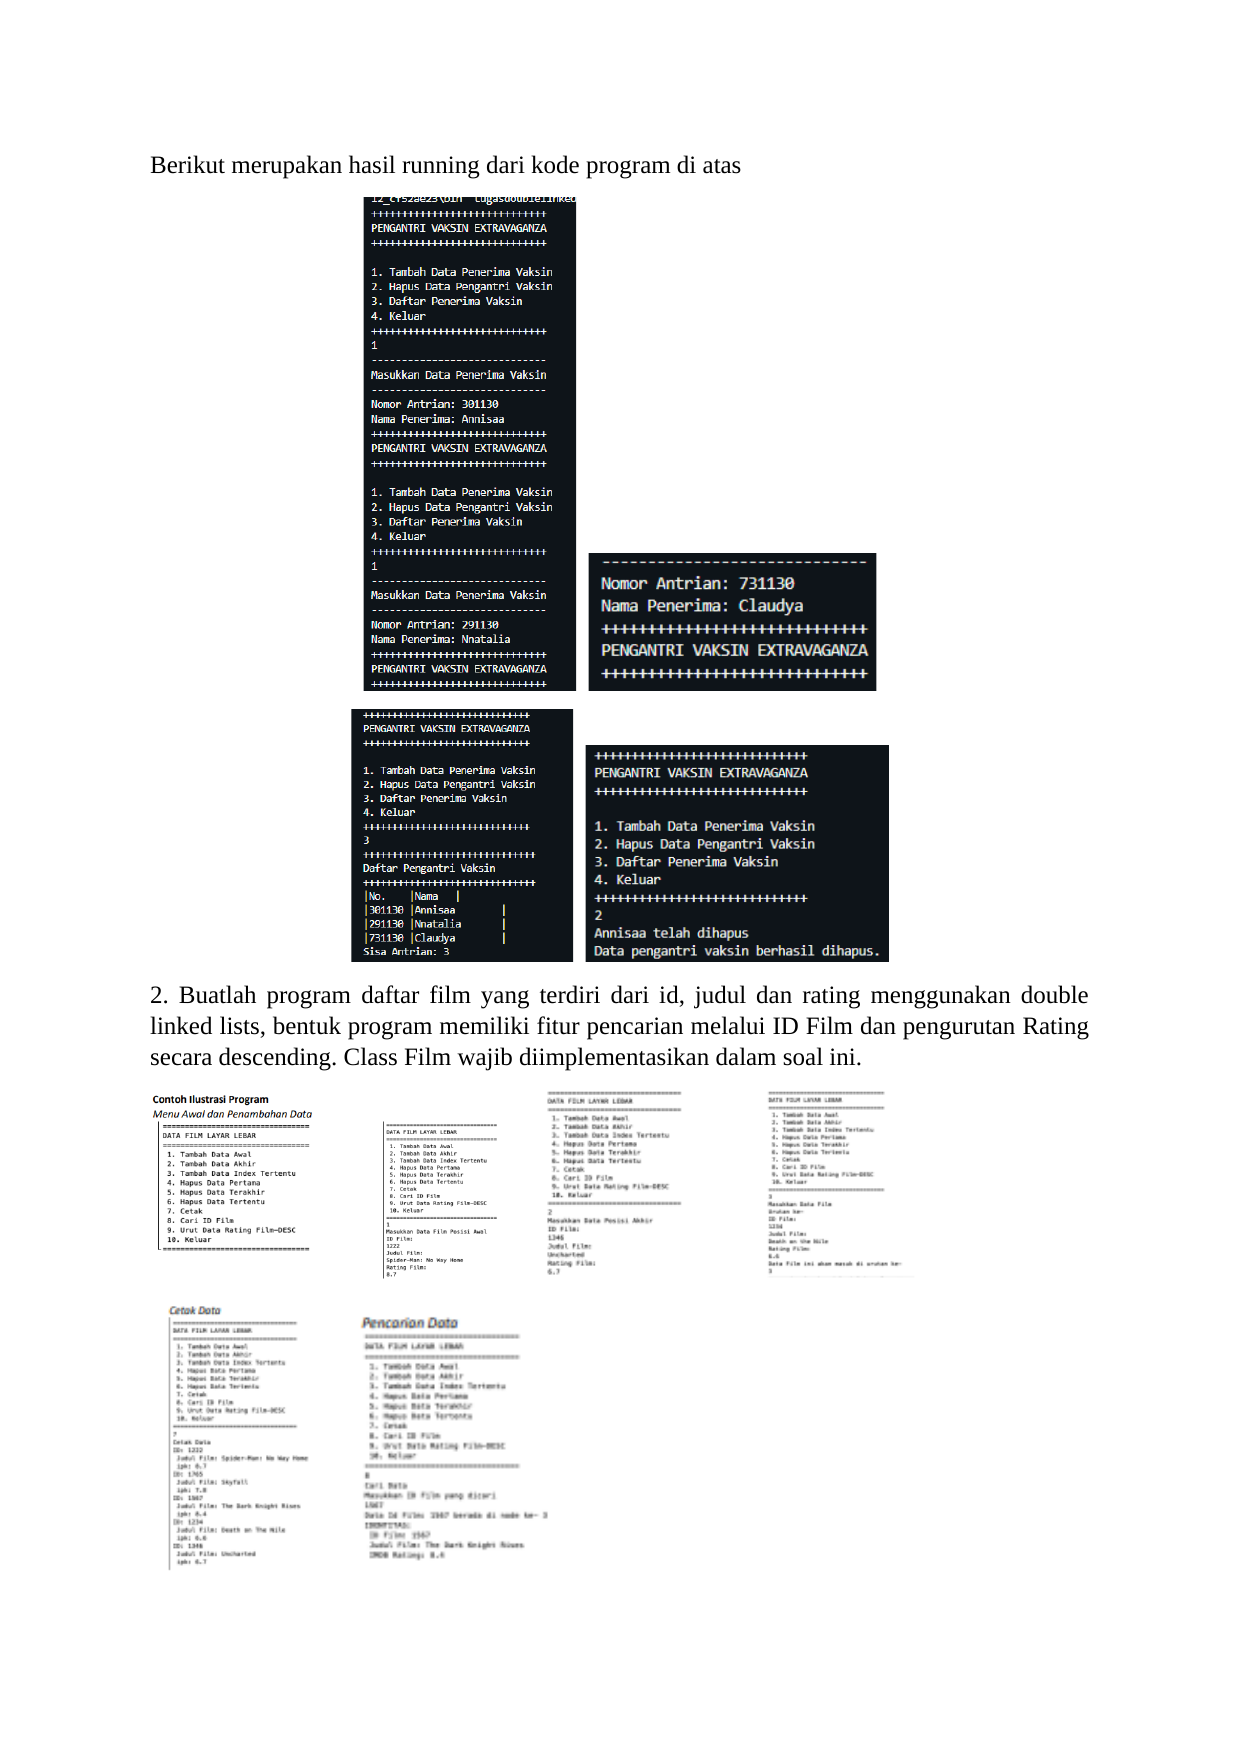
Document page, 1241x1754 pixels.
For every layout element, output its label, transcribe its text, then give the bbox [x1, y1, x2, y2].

picture [351, 709, 574, 962]
picture [363, 197, 577, 691]
picture [585, 745, 889, 962]
picture [525, 1090, 915, 1285]
picture [150, 1303, 331, 1582]
picture [342, 1311, 573, 1582]
picture [150, 1091, 501, 1285]
picture [588, 553, 877, 691]
text Berikut merupakan hasil running dari kode program di atas [150, 150, 1090, 179]
text 2. Buatlah program daftar film yang terdiri dari id, judul dan rating menggunakan double linked lists, bentuk program memiliki fitur pencarian melalui ID Film dan pengurutan Rating secara descending. Class Film wajib diimplementasikan dalam soal ini. [150, 980, 1090, 1071]
